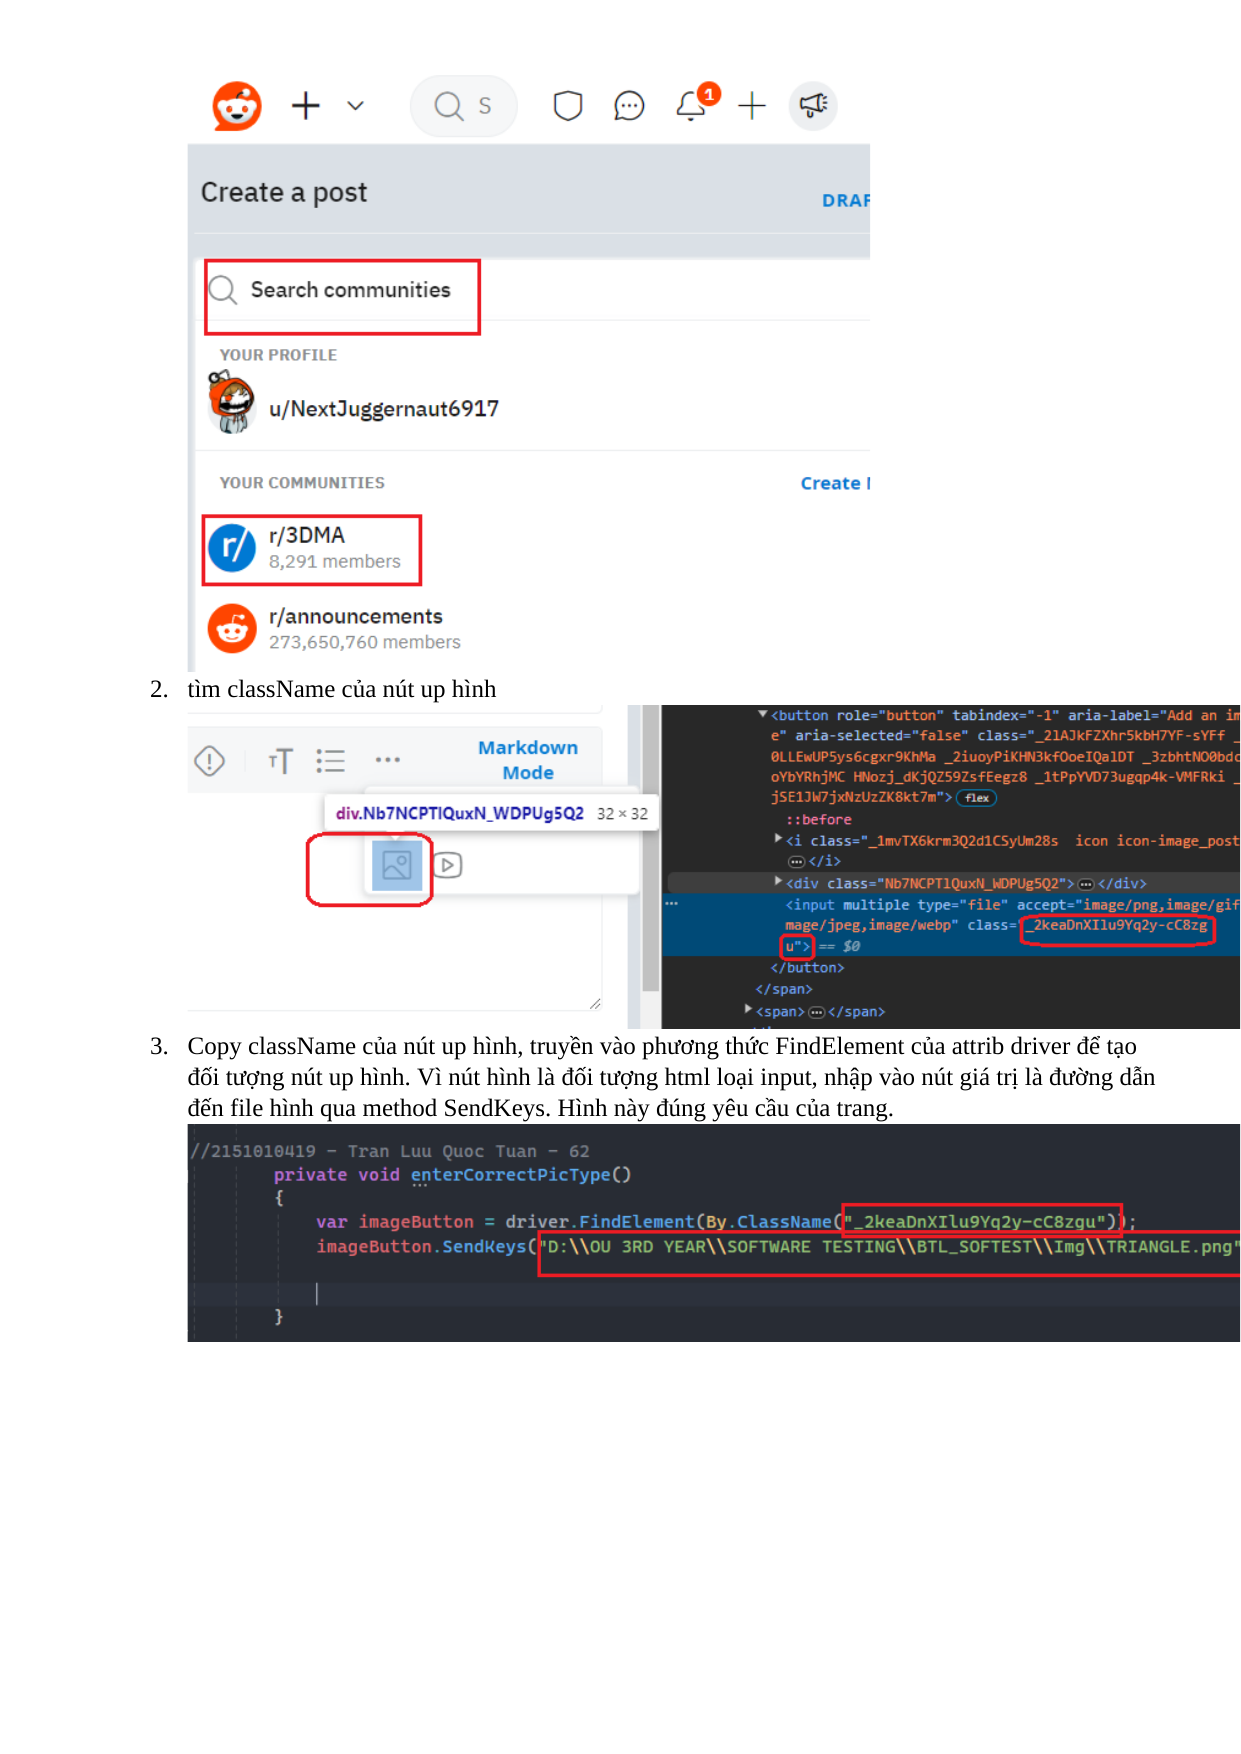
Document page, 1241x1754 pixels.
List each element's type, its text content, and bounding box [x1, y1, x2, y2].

list tìm className của nút up hình [150, 674, 1165, 703]
picture [187, 705, 1241, 1029]
picture [187, 75, 871, 672]
list Copy className của nút up hình, truyền vào phương thức FindElement của attrib driver để tạo đối tượng nút up hình. Vì nút hình là đối tượng html loại input, nhập vào nút giá trị là đường dẫn đến file hình qua method SendKeys. Hình này đúng yêu cầu của trang. [150, 1031, 1165, 1122]
picture [187, 1124, 1241, 1342]
